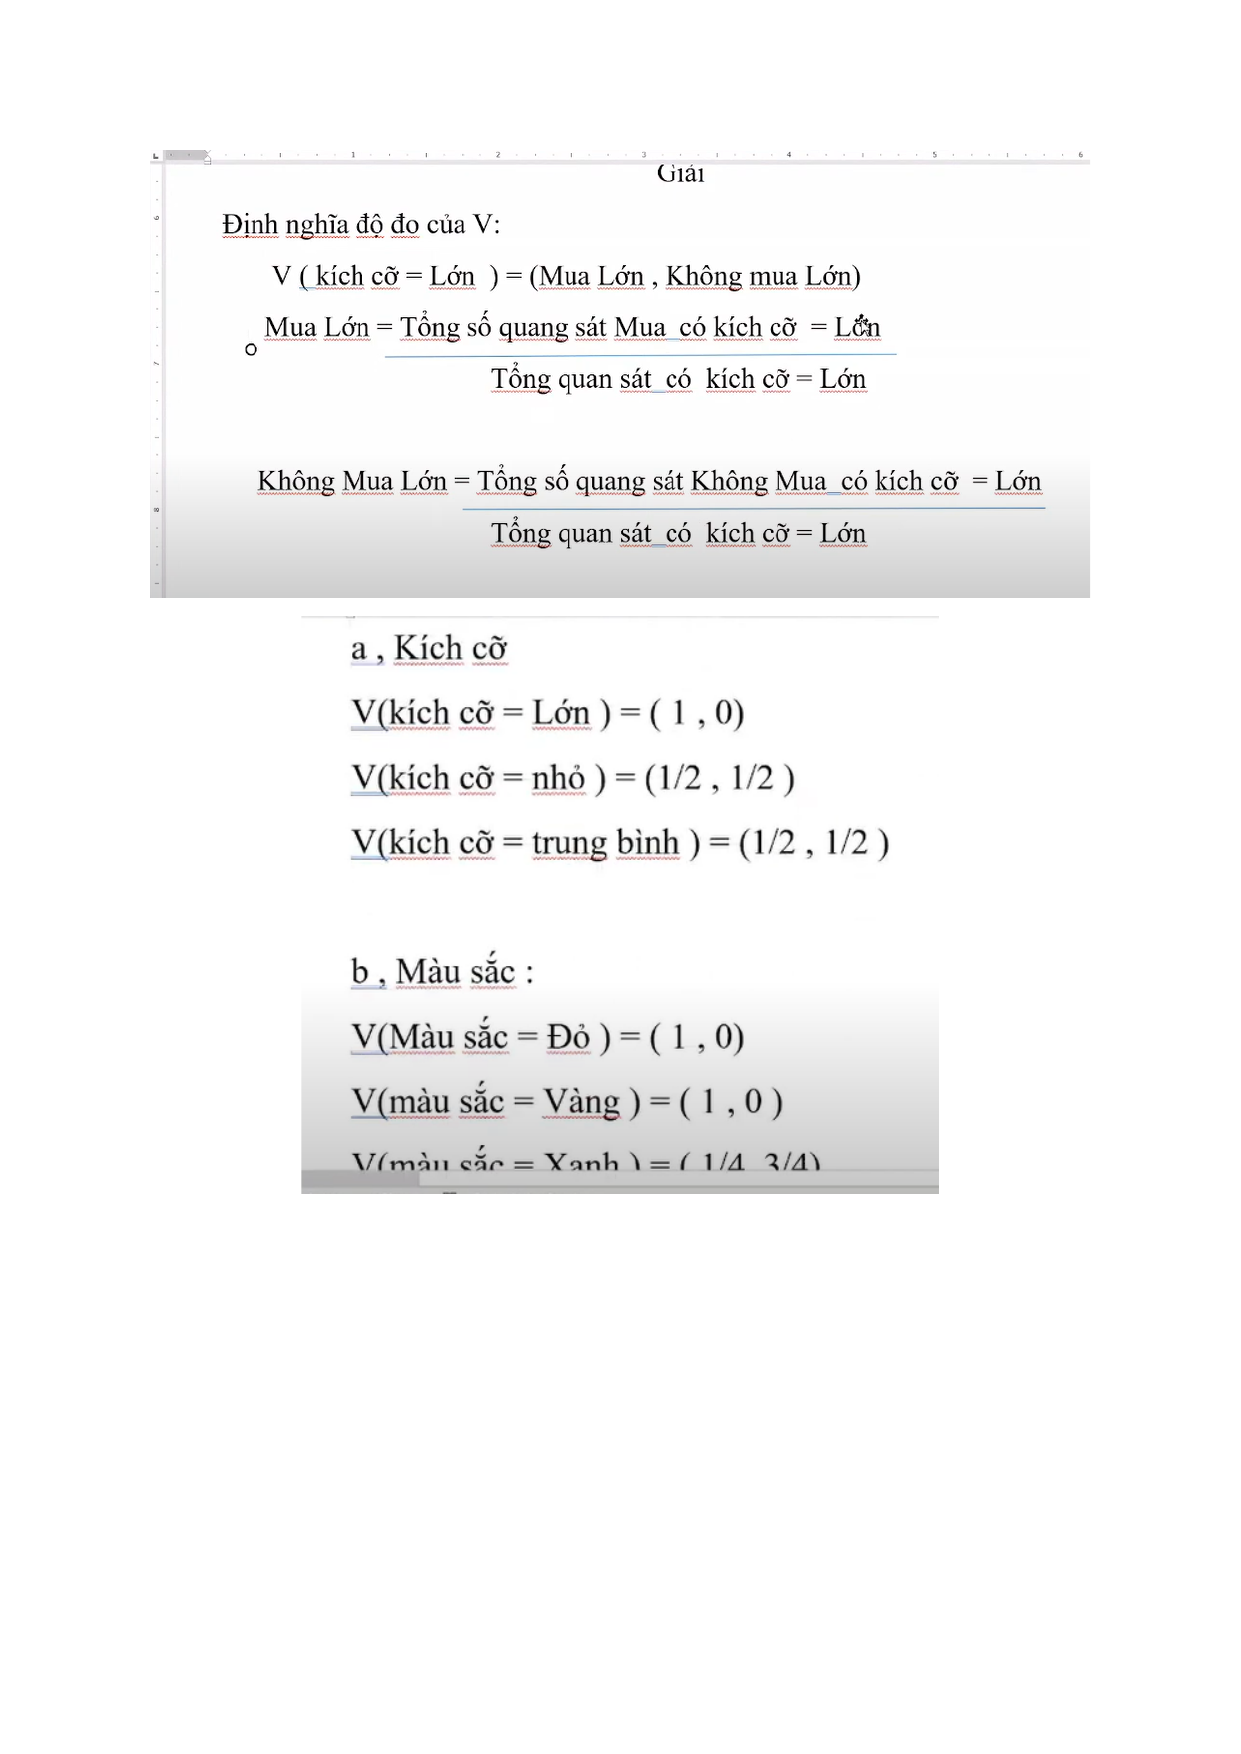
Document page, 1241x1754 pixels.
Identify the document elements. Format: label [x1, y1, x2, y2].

picture [150, 150, 1091, 598]
picture [301, 616, 939, 1194]
